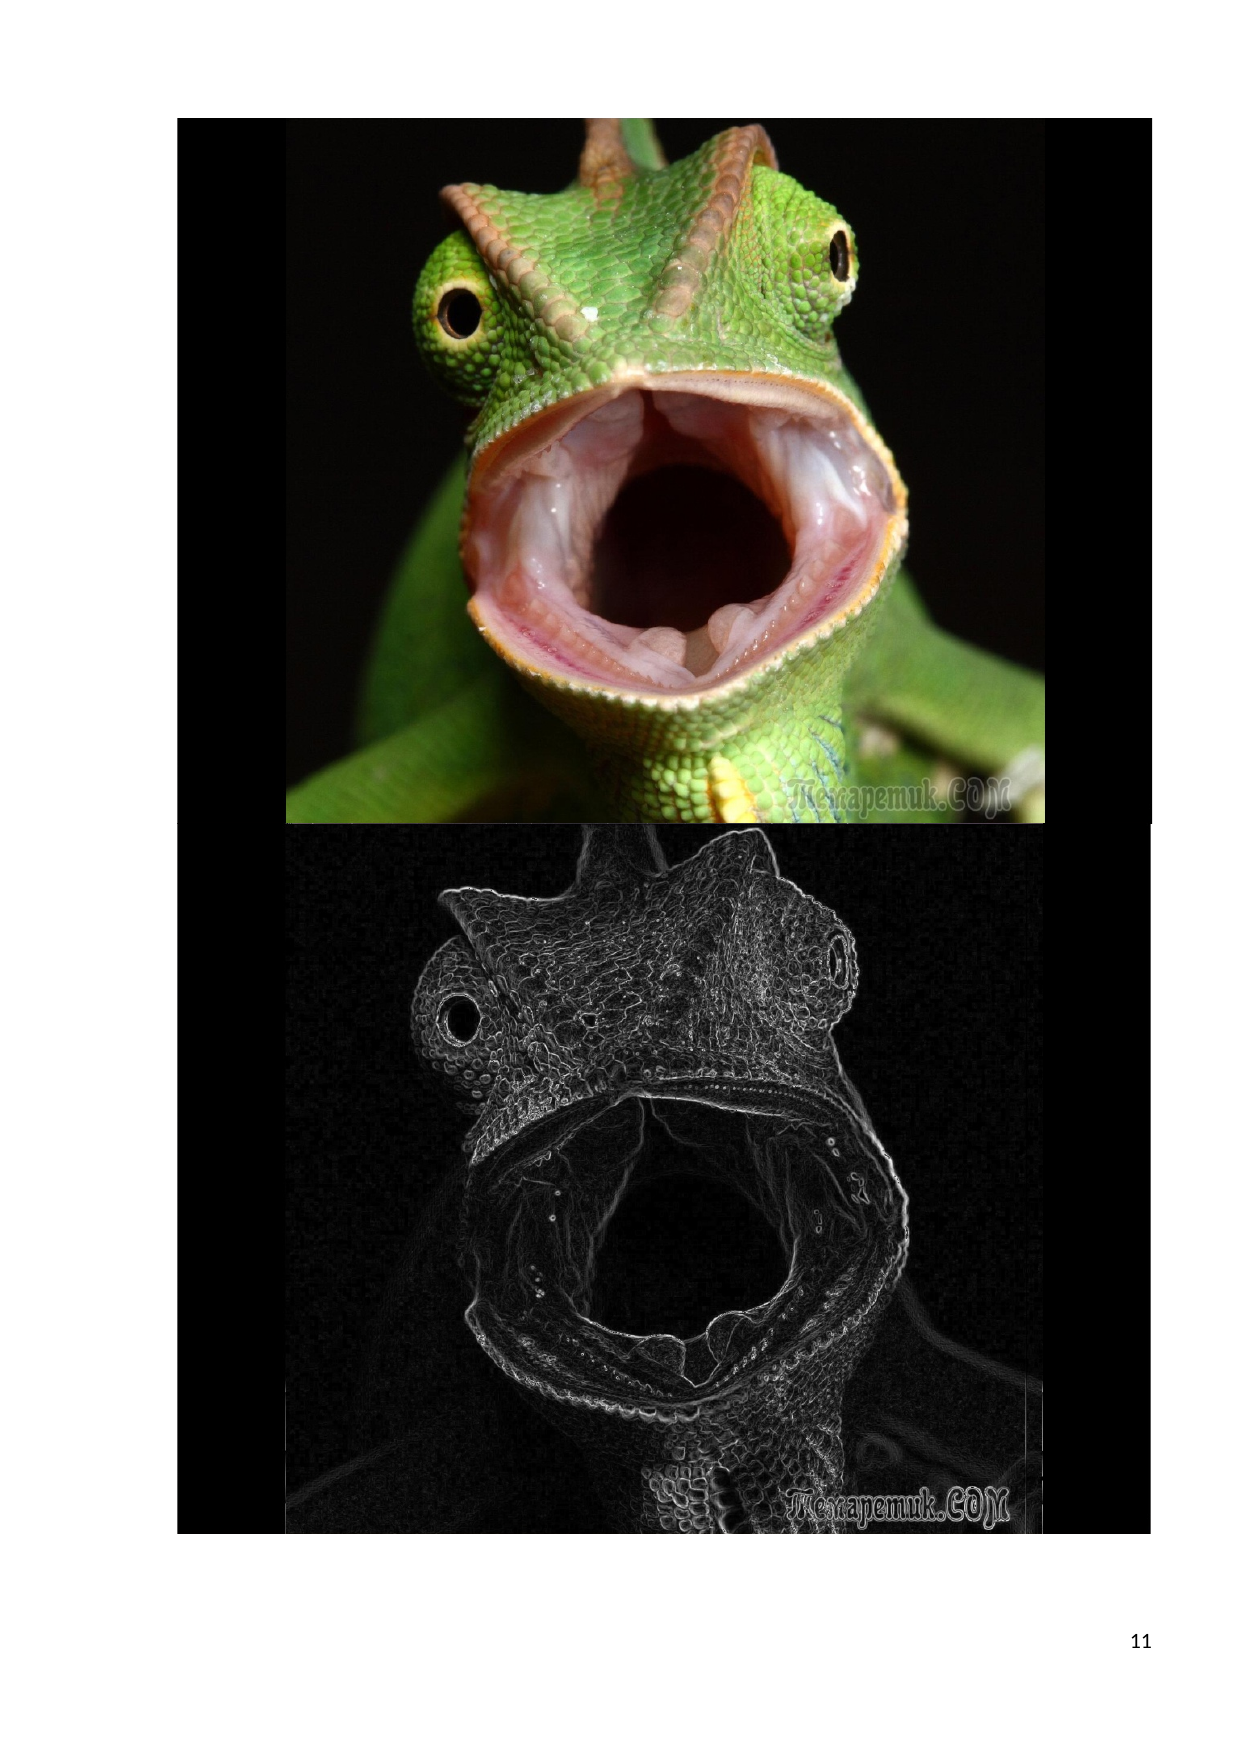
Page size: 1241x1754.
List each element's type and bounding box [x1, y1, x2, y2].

picture [177, 118, 1153, 1534]
